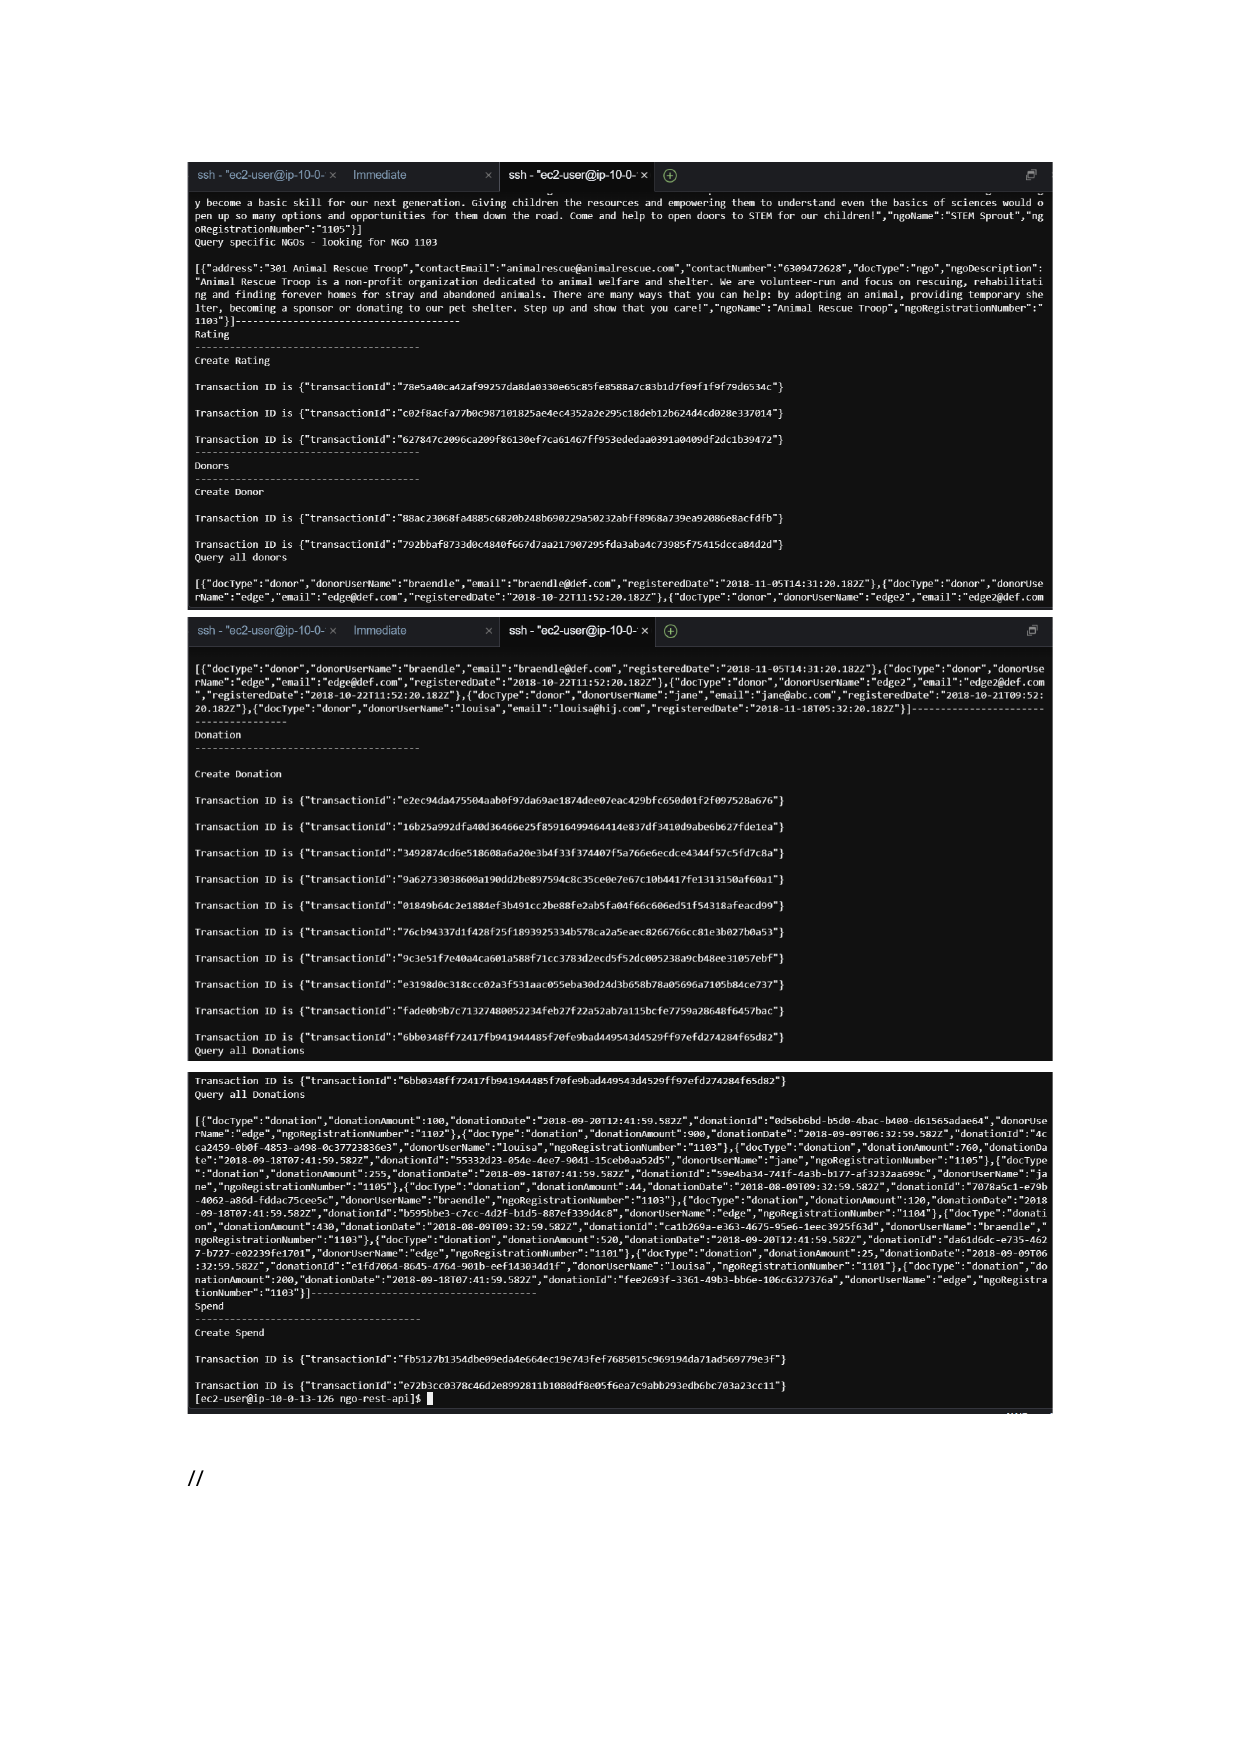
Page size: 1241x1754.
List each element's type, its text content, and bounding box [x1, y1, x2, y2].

picture [187, 1072, 1053, 1414]
picture [187, 617, 1053, 1061]
picture [187, 162, 1053, 610]
text // [187, 1462, 1053, 1494]
